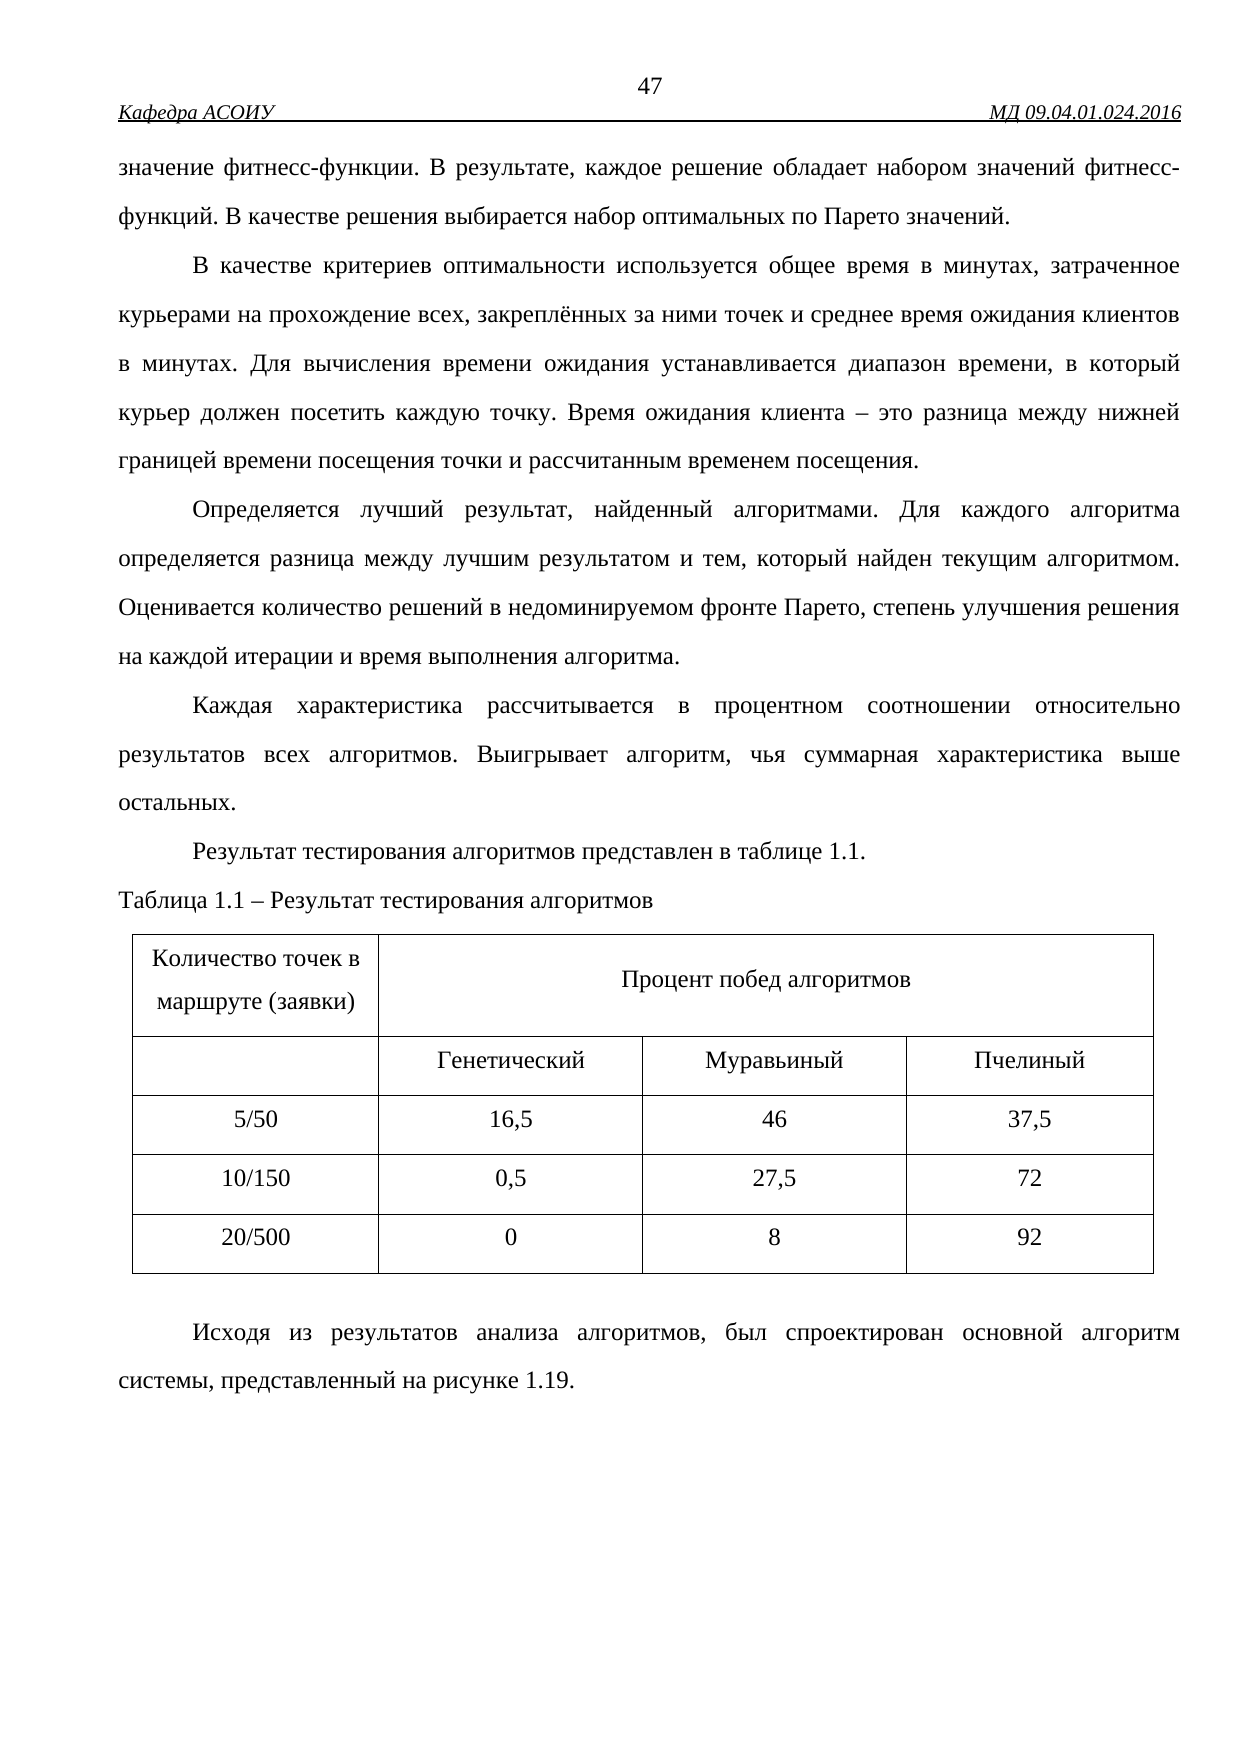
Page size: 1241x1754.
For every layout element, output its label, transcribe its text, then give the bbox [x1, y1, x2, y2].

table_cell 0,5 [379, 1155, 642, 1213]
table_cell 72 [907, 1155, 1153, 1213]
text Определяется лучший результат, найденный алгоритмами. Для каждого алгоритма определяется разница между лучшим результатом и тем, который найден текущим алгоритмом. Оценивается количество решений в недоминируемом фронте Парето, степень улучшения решения на каждой итерации и время выполнения алгоритма. [118, 494, 1181, 670]
table_cell Генетический [379, 1037, 642, 1095]
table_cell 8 [643, 1215, 906, 1272]
table_cell 20/500 [133, 1215, 378, 1272]
table_cell 92 [907, 1215, 1153, 1272]
table_cell 5/50 [133, 1096, 378, 1154]
text В качестве критериев оптимальности используется общее время в минутах, затраченное курьерами на прохождение всех, закреплённых за ними точек и среднее время ожидания клиентов в минутах. Для вычисления времени ожидания устанавливается диапазон времени, в который курьер должен посетить каждую точку. Время ожидания клиента – это разница между нижней границей времени посещения точки и рассчитанным временем посещения. [118, 250, 1181, 474]
text Каждая характеристика рассчитывается в процентном соотношении относительно результатов всех алгоритмов. Выигрывает алгоритм, чья суммарная характеристика выше остальных. [118, 690, 1181, 816]
table_cell 10/150 [133, 1155, 378, 1213]
text Таблица 1.1 – Результат тестирования алгоритмов [118, 885, 1181, 914]
table_header Процент побед алгоритмов [379, 935, 1153, 1036]
table_cell 27,5 [643, 1155, 906, 1213]
table_cell Пчелиный [907, 1037, 1153, 1095]
text Результат тестирования алгоритмов представлен в таблице 1.1. [118, 836, 1181, 865]
table_cell 16,5 [379, 1096, 642, 1154]
table_cell 46 [643, 1096, 906, 1154]
table_cell 0 [379, 1215, 642, 1272]
table_header Количество точек в маршруте (заявки) [133, 935, 378, 1036]
text Исходя из результатов анализа алгоритмов, был спроектирован основной алгоритм системы, представленный на рисунке 1.19. [118, 1317, 1181, 1394]
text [118, 152, 1181, 230]
table_cell [133, 1037, 378, 1095]
table_cell 37,5 [907, 1096, 1153, 1154]
table_cell Муравьиный [643, 1037, 906, 1095]
